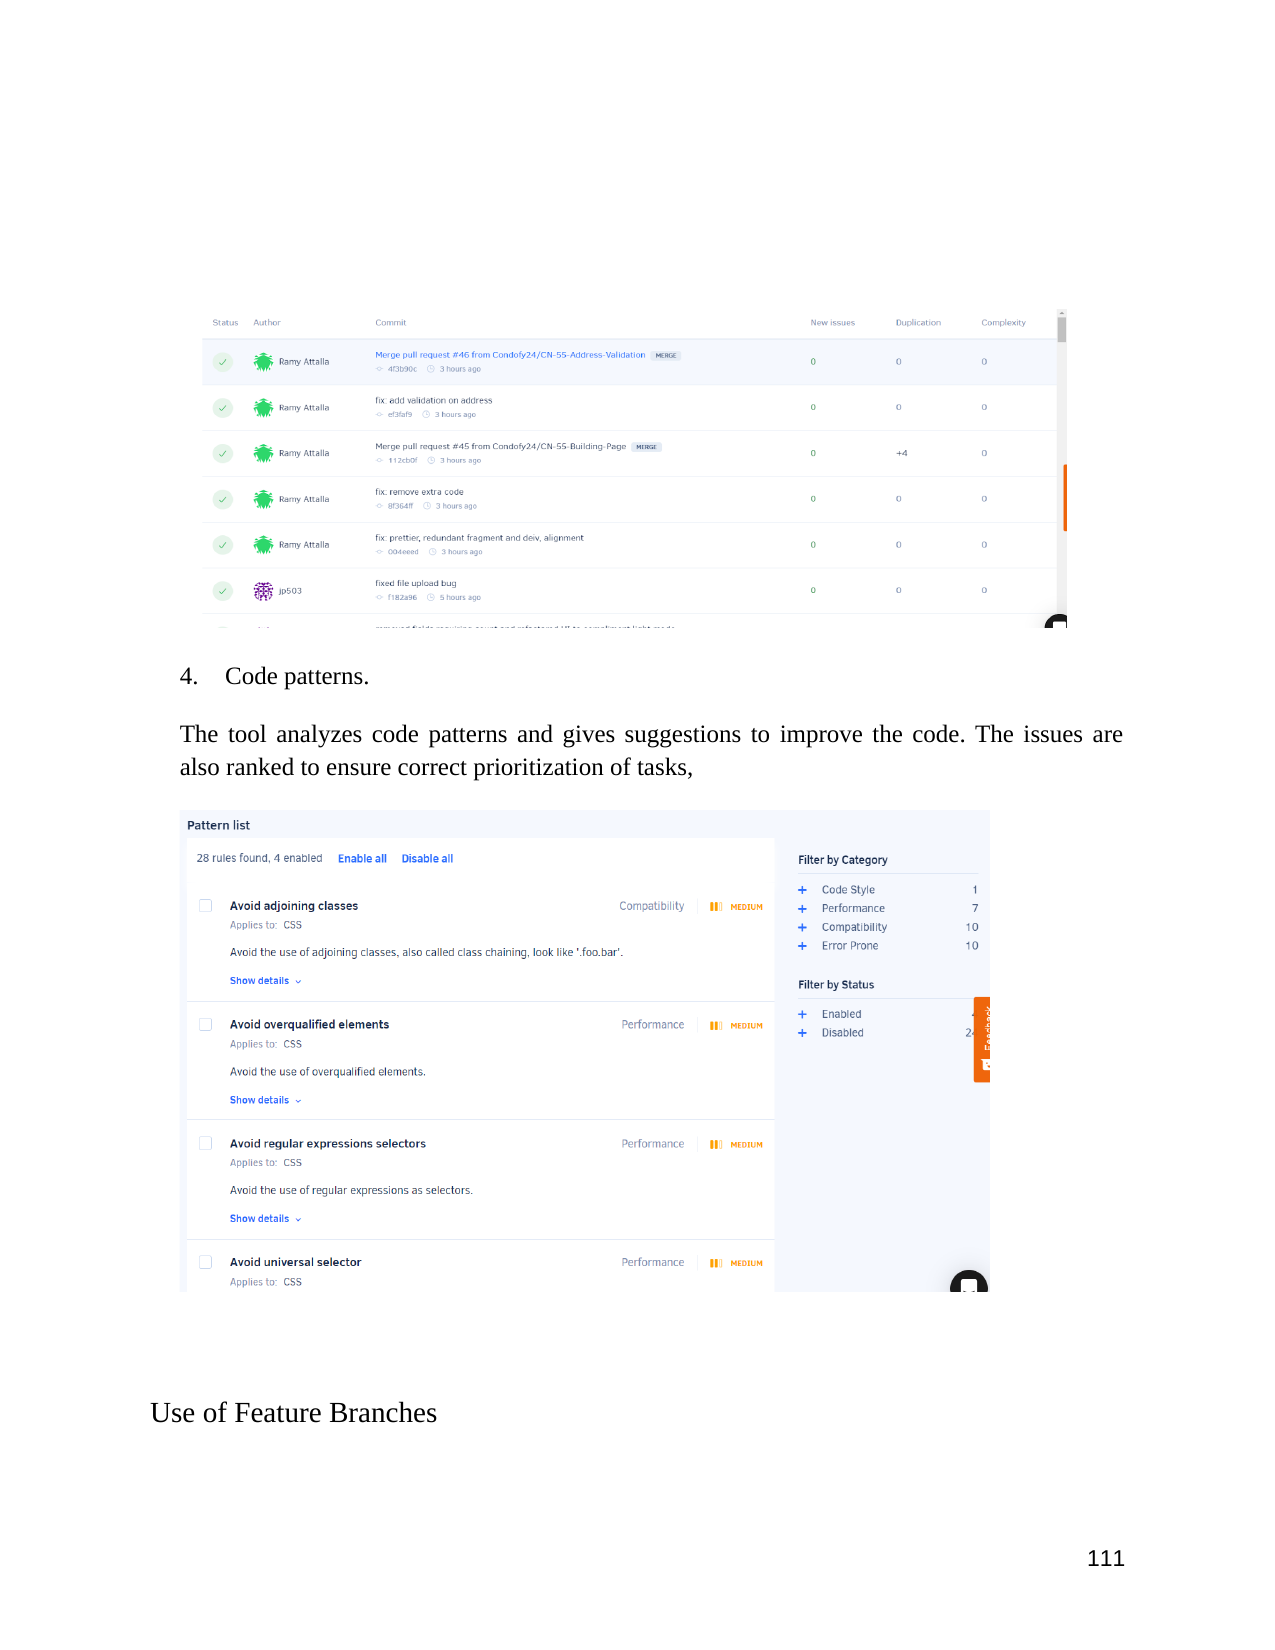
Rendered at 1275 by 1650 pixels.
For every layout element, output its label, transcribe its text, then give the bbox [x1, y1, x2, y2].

subtitle Use of Feature Branches [150, 1395, 1125, 1429]
picture [179, 810, 990, 1292]
text The tool analyzes code patterns and gives suggestions to improve the code. The issues are also ranked to ensure correct prioritization of tasks, [179, 719, 1125, 781]
picture [192, 309, 1067, 628]
